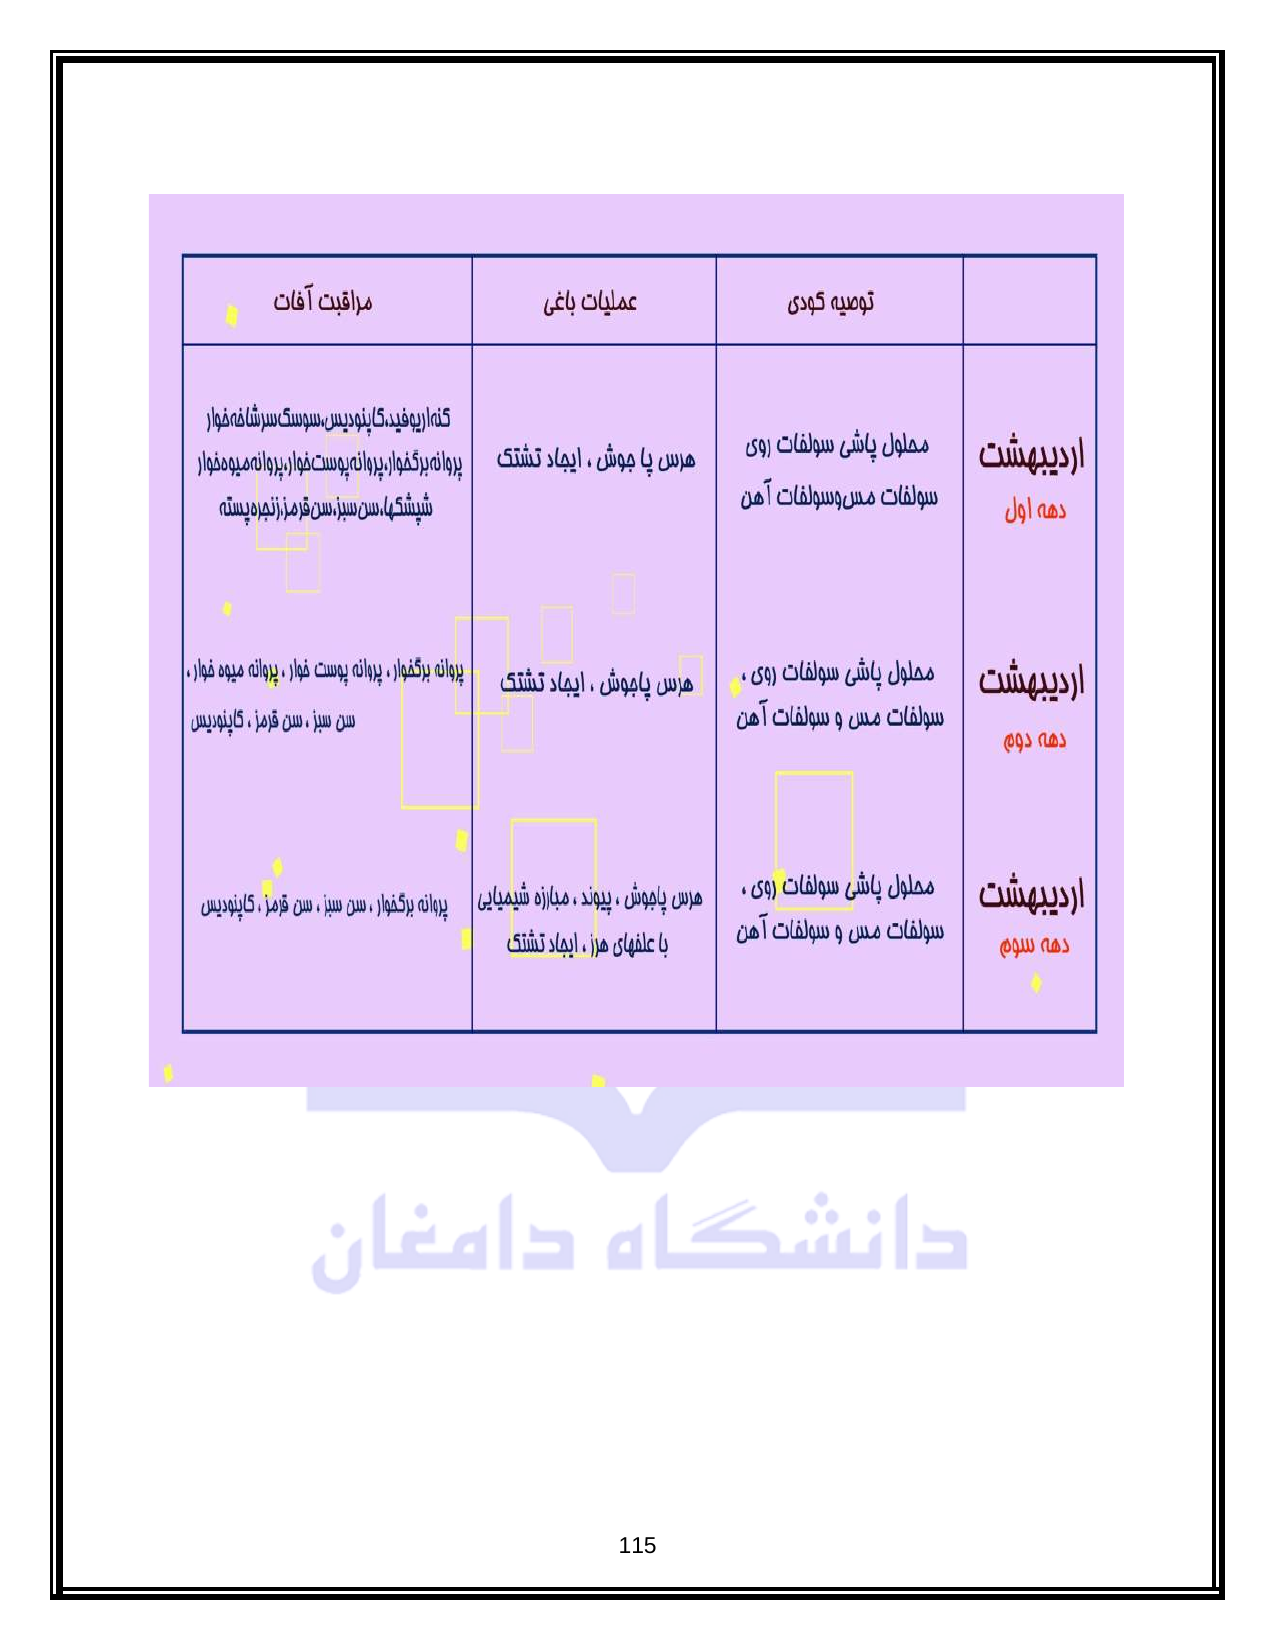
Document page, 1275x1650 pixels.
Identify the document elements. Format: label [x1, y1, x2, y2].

picture [148, 194, 1124, 1087]
